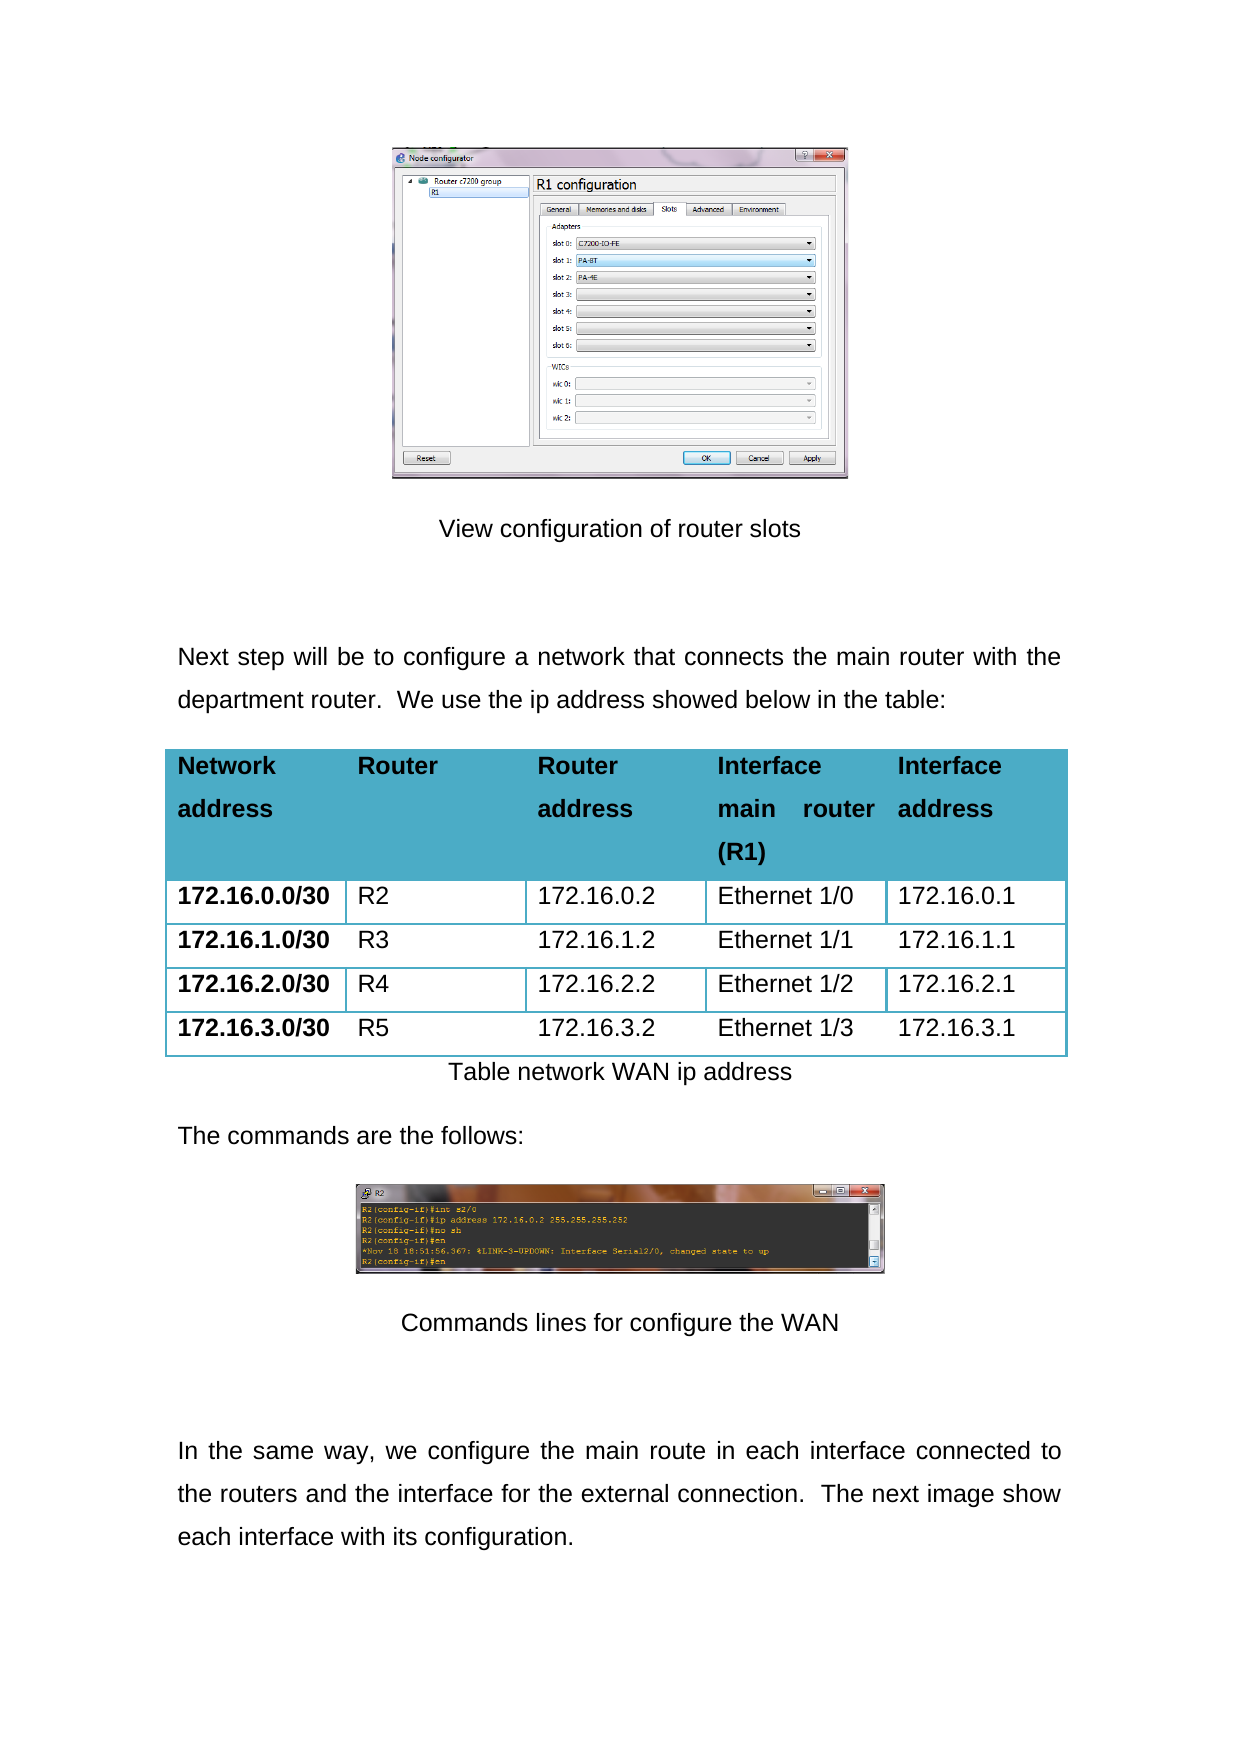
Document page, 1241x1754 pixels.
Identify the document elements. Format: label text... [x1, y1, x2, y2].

table_cell 172.16.1.1 [886, 925, 1065, 967]
text The commands are the follows: [177, 1121, 1063, 1149]
picture [355, 1184, 885, 1274]
table_cell Ethernet 1/3 [706, 1013, 886, 1055]
table_cell Ethernet 1/1 [706, 925, 886, 967]
table_cell 172.16.2.0/30 [167, 969, 345, 1011]
table_cell Ethernet 1/0 [707, 881, 885, 923]
text Commands lines for configure the WAN [177, 1308, 1063, 1337]
table_cell R3 [346, 925, 526, 967]
table_cell 172.16.3.2 [526, 1013, 706, 1055]
table_cell R5 [346, 1013, 526, 1055]
table_cell 172.16.0.0/30 [167, 881, 345, 923]
table_header Router address [526, 751, 706, 879]
table_header Network address [167, 751, 346, 879]
table_cell 172.16.0.2 [527, 881, 705, 923]
table_cell R4 [347, 969, 525, 1011]
table_cell 172.16.3.0/30 [167, 1013, 346, 1055]
table_cell 172.16.0.1 [888, 881, 1065, 923]
table_header Interface address [886, 751, 1065, 879]
table_cell 172.16.2.1 [888, 969, 1065, 1011]
picture [392, 147, 849, 479]
table_cell 172.16.2.2 [527, 969, 705, 1011]
table_cell 172.16.1.0/30 [167, 925, 346, 967]
table_cell 172.16.1.2 [526, 925, 706, 967]
text In the same way, we configure the main route in each interface connected to the routers and the interface for the external connection. The next image show each interface with its configuration. [177, 1436, 1063, 1551]
table_cell 172.16.3.1 [886, 1013, 1065, 1055]
text Table network WAN ip address [177, 1057, 1063, 1086]
text Next step will be to configure a network that connects the main router with the department router. We use the ip address showed below in the table: [177, 642, 1063, 713]
table_cell R2 [347, 881, 525, 923]
table_cell Ethernet 1/2 [707, 969, 885, 1011]
table_header Router [346, 751, 526, 879]
text View configuration of router slots [177, 514, 1063, 542]
table_header Interface main router (R1) [706, 751, 886, 879]
